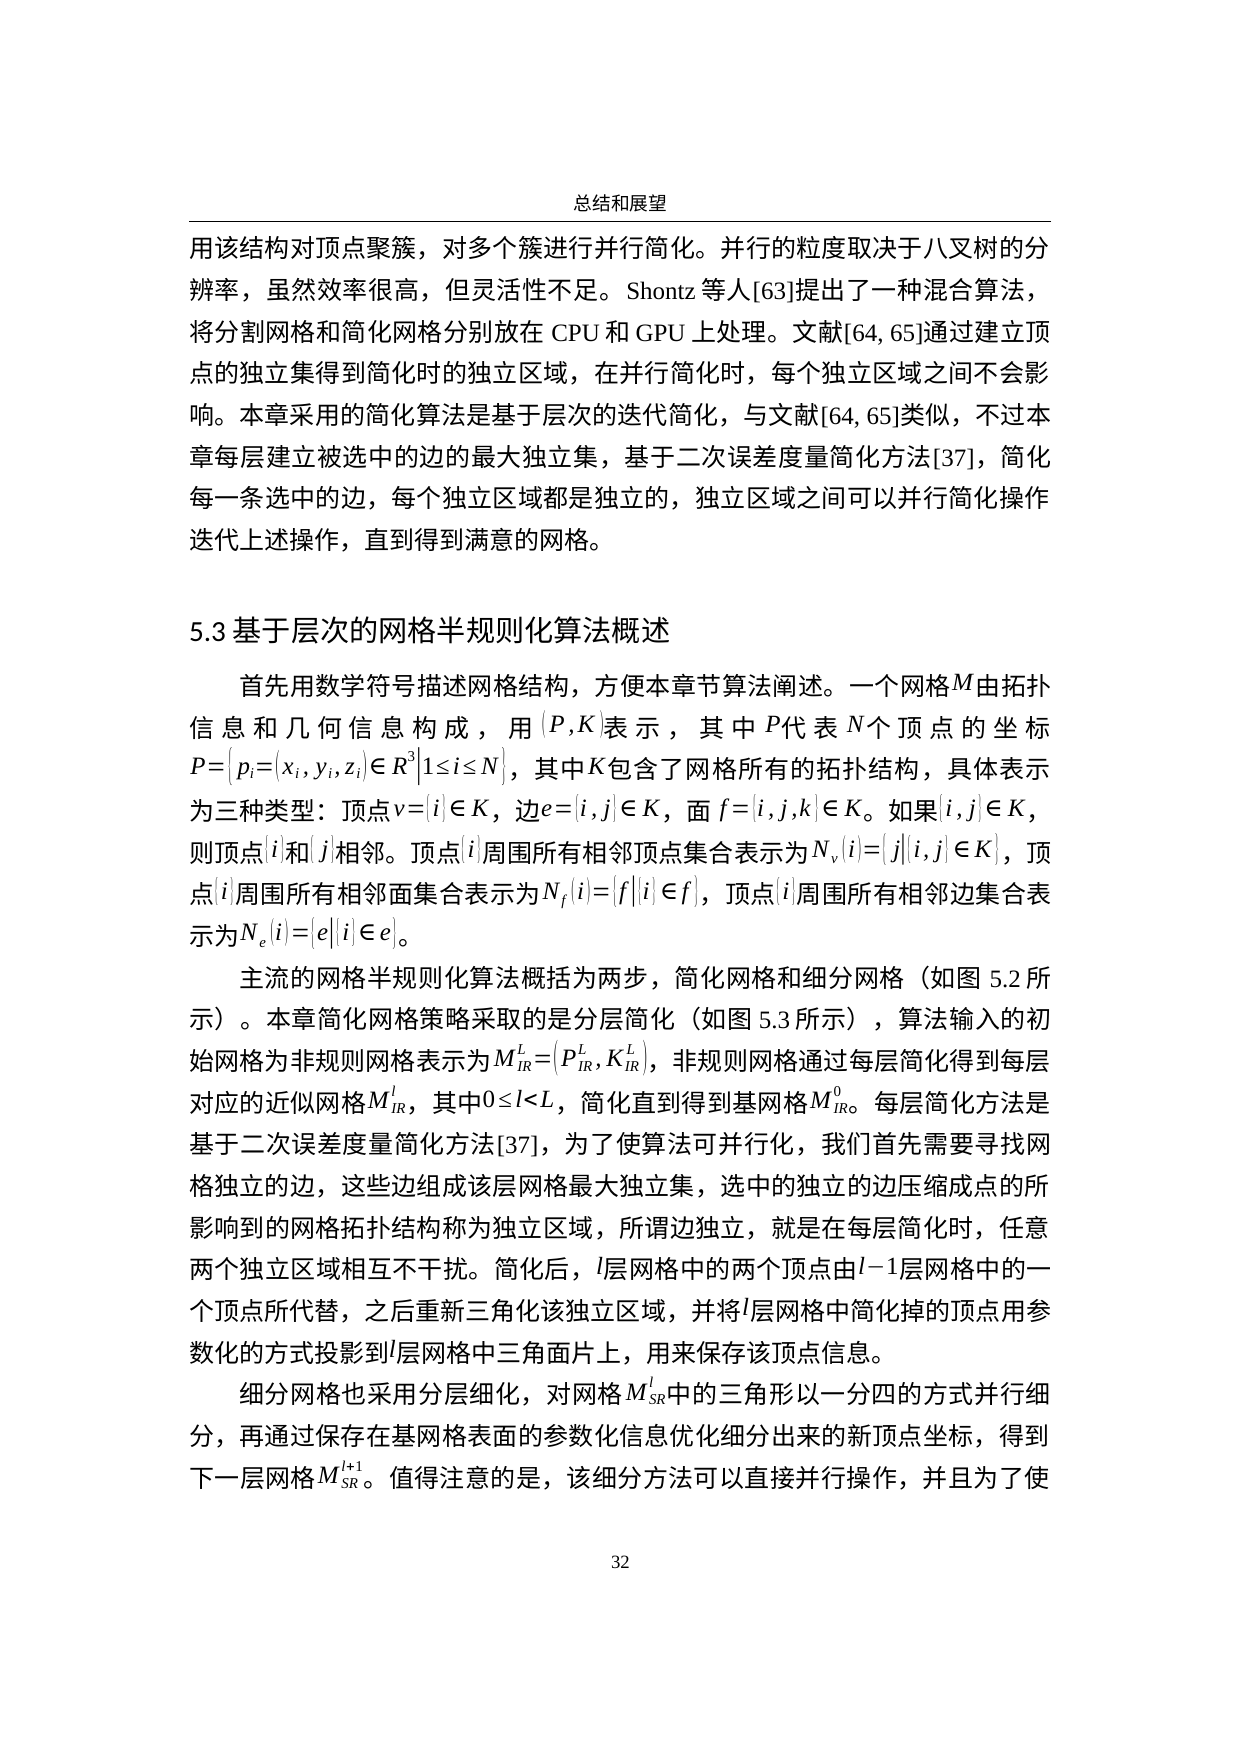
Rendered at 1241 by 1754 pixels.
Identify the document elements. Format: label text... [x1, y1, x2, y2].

text 主流的网格半规则化算法概括为两步，简化网格和细分网格（如图5.2所示）。本章简化网格策略采取的是分层简化（如图5.3所示），算法输入的初始网格为非规则网格表示为，非规则网格通过每层简化得到每层对应的近似网格，其中，简化直到得到基网格。每层简化方法是基于二次误差度量简化方法[37]，为了使算法可并行化，我们首先需要寻找网格独立的边，这些边组成该层网格最大独立集，选中的独立的边压缩成点的所影响到的网格拓扑结构称为独立区域，所谓边独立，就是在每层简化时，任意两个独立区域相互不干扰。简化后，层网格中的两个顶点由层网格中的一个顶点所代替，之后重新三角化该独立区域，并将层网格中简化掉的顶点用参数化的方式投影到层网格中三角面片上，用来保存该顶点信息。 [189, 954, 1051, 1370]
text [189, 224, 1051, 558]
text 基于层次的网格半规则化算法概述 [189, 608, 1051, 649]
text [189, 1370, 1051, 1495]
text 首先用数学符号描述网格结构，方便本章节算法阐述。一个网格由拓扑信息和几何信息构成，用表示，其中代表个顶点的坐标，其中包含了网格所有的拓扑结构，具体表示为三种类型：顶点，边，面 。如果，则顶点和相邻。顶点周围所有相邻顶点集合表示为，顶点周围所有相邻面集合表示为，顶点周围所有相邻边集合表示为。 [189, 662, 1051, 954]
